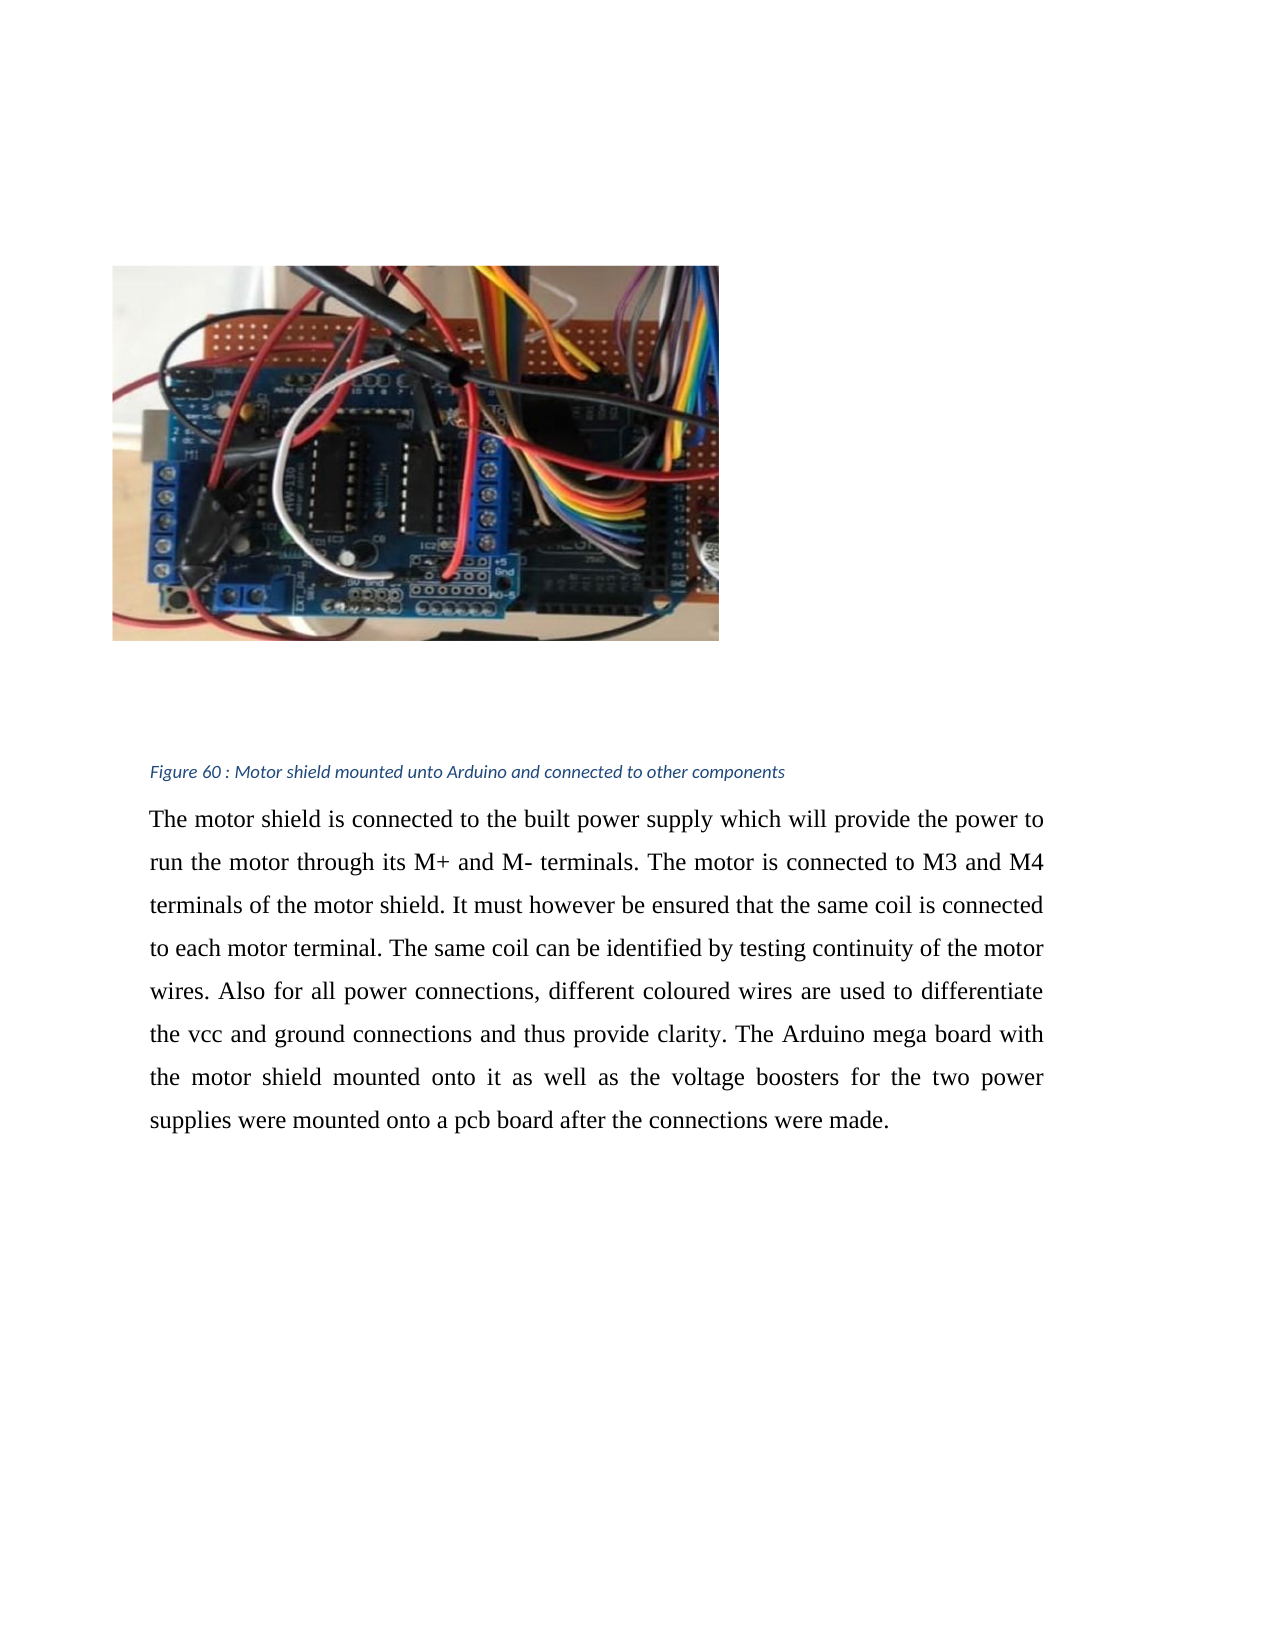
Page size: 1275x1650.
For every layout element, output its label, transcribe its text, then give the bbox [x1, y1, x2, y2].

text Figure 60 : Motor shield mounted unto Arduino and connected to other components [150, 760, 1125, 783]
picture [113, 266, 718, 641]
text The motor shield is connected to the built power supply which will provide the power to run the motor through its M+ and M- terminals. The motor is connected to M3 and M4 terminals of the motor shield. It must however be ensured that the same coil is connected to each motor terminal. The same coil can be identified by testing continuity of the motor wires. Also for all power connections, different coloured wires are used to differentiate the vcc and ground connections and thus provide clarity. The Arduino mega board with the motor shield mounted onto it as well as the voltage boosters for the two power supplies were mounted onto a pcb board after the connections were made. [148, 804, 1045, 1134]
